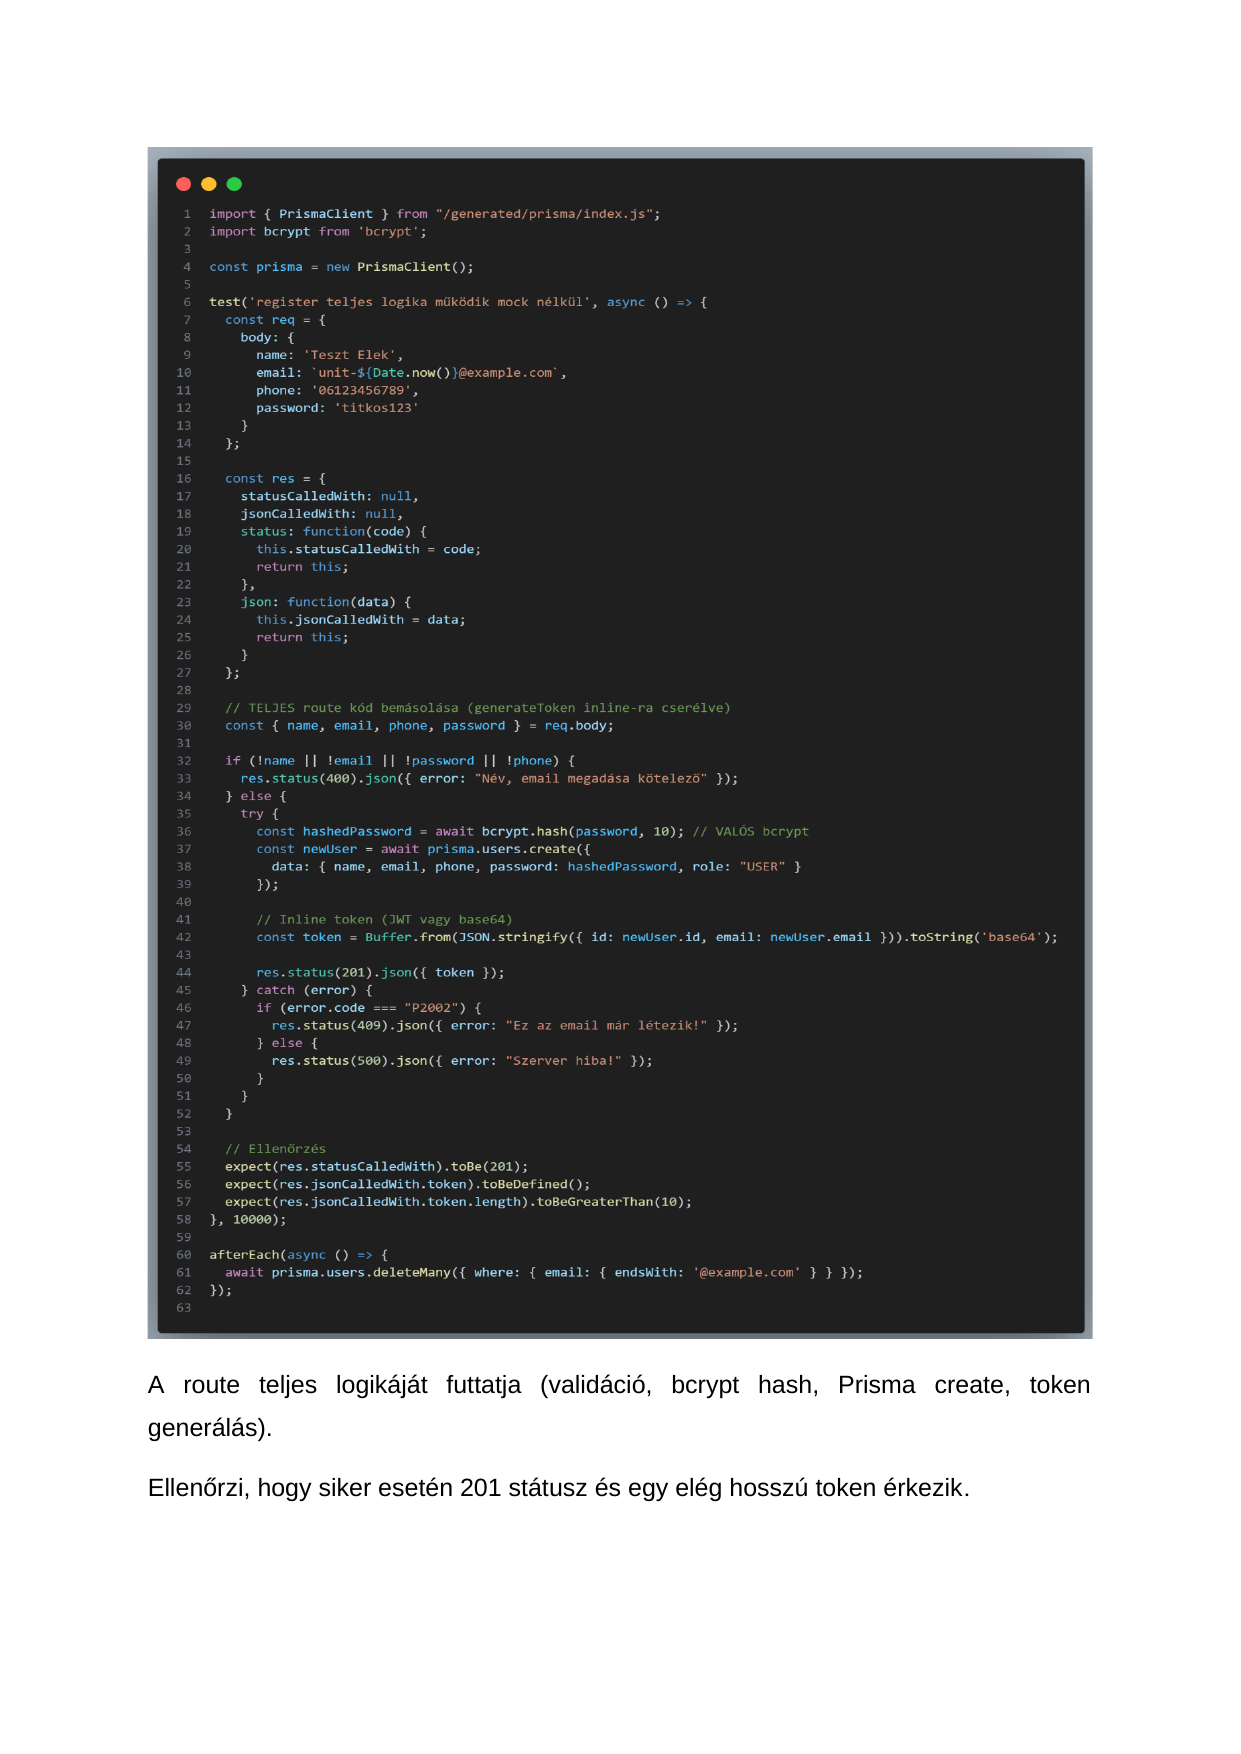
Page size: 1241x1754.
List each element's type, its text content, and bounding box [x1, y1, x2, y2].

picture [147, 147, 1093, 1339]
text Ellenőrzi, hogy siker esetén 201 státusz és egy elég hosszú token érkezik. [148, 1473, 1093, 1502]
text A route teljes logikáját futtatja (validáció, bcrypt hash, Prisma create, token generálás). [148, 1370, 1093, 1442]
